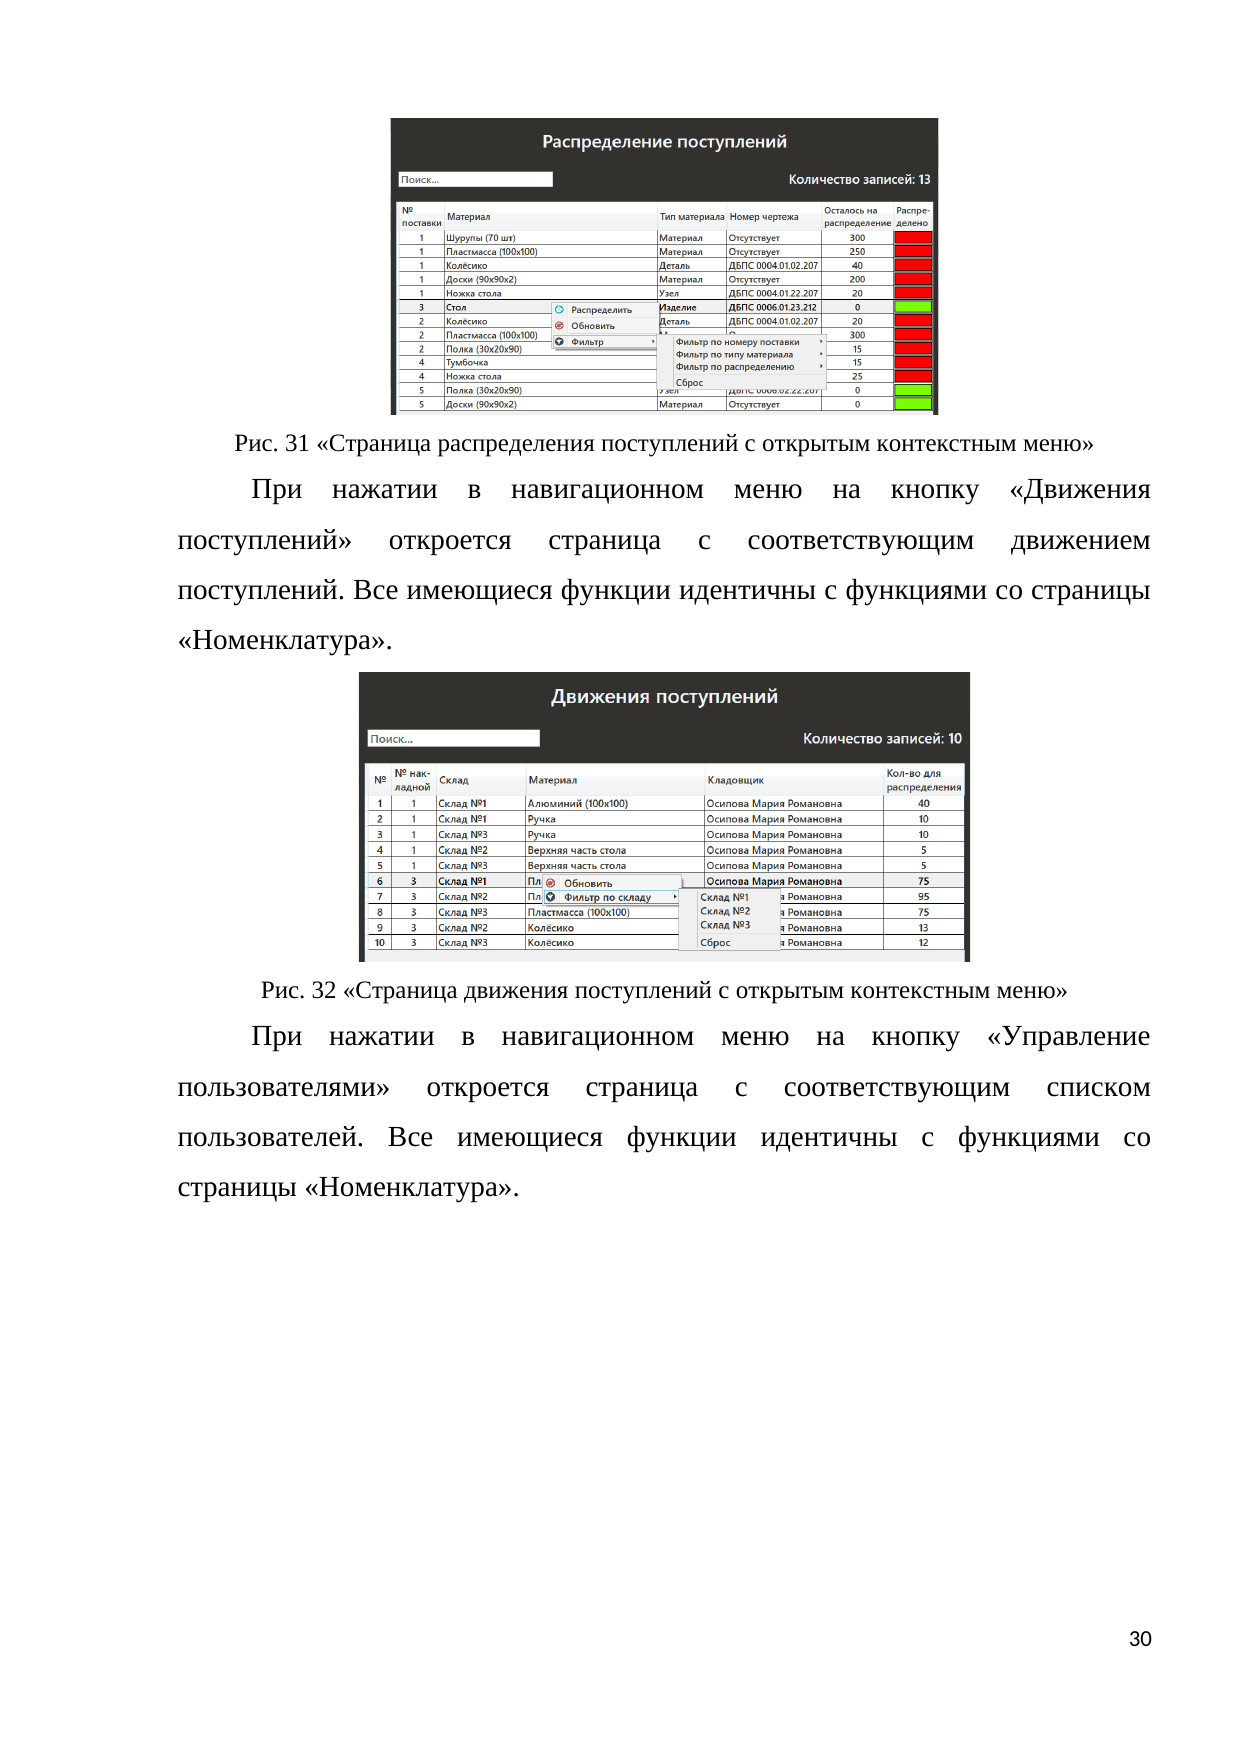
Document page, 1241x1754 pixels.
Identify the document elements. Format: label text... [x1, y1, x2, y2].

text При нажатии в навигационном меню на кнопку «Управление пользователями» откроется страница с соответствующим списком пользователей. Все имеющиеся функции идентичны с функциями со страницы «Номенклатура». [177, 1018, 1152, 1203]
text Рис. 32 «Страница движения поступлений с открытым контекстным меню» [177, 975, 1152, 1004]
text При нажатии в навигационном меню на кнопку «Движения поступлений» откроется страница с соответствующим движением поступлений. Все имеющиеся функции идентичны с функциями со страницы «Номенклатура». [177, 471, 1152, 656]
text Рис. 31 «Страница распределения поступлений с открытым контекстным меню» [177, 428, 1152, 457]
picture [358, 672, 971, 962]
picture [390, 118, 939, 415]
